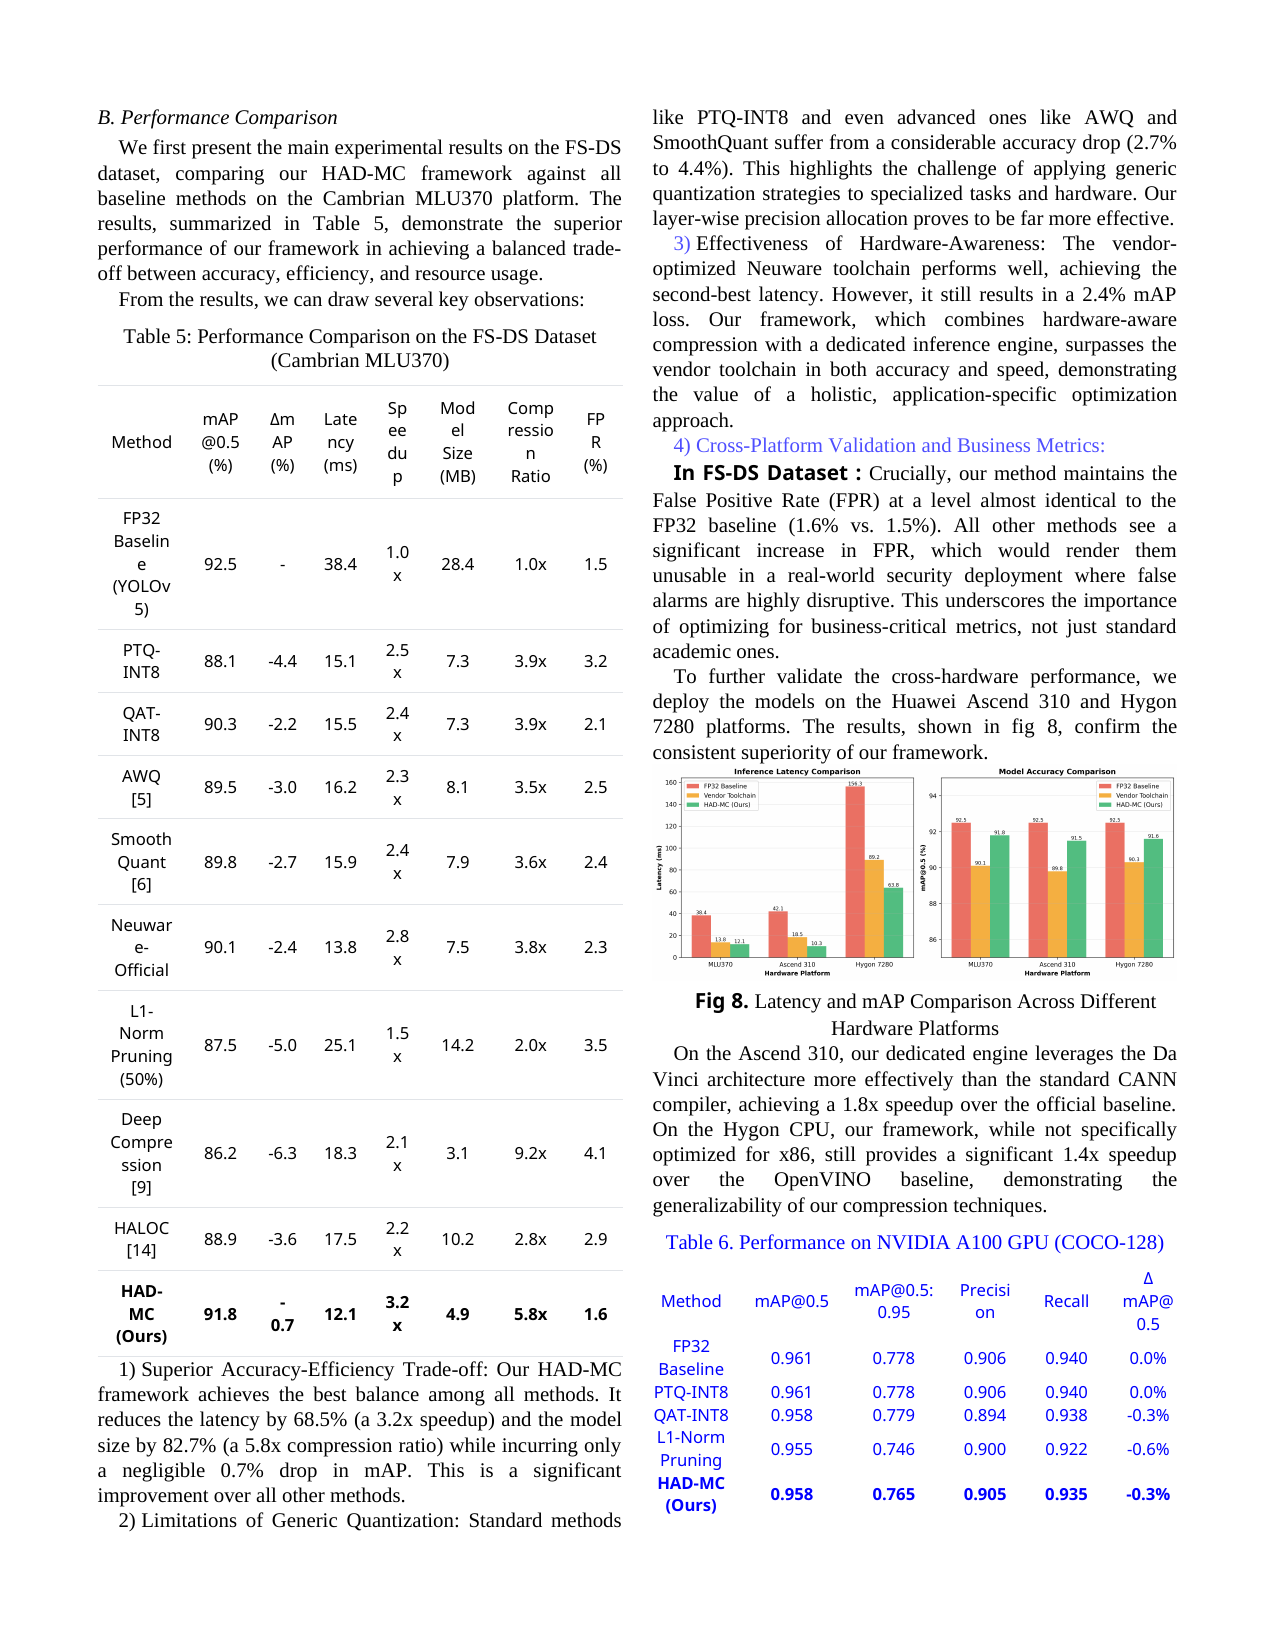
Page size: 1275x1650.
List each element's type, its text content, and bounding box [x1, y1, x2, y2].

table_cell AWQ [5] [98, 756, 185, 818]
table_cell 3.9x [492, 693, 569, 755]
list In FS-DS Dataset : Crucially, our method maintains the False Positive Rate (FPR) at a level almost identical to the FP32 baseline (1.6% vs. 1.5%). All other methods see a significant increase in FPR, which would render them unusable in a real-world security deployment where false alarms are highly disruptive. This underscores the importance of optimizing for business-critical metrics, not just standard academic ones. [652, 458, 1177, 663]
subtitle B. Performance Comparison [97, 105, 622, 129]
text Table 5: Performance Comparison on the FS-DS Dataset (Cambrian MLU370) [97, 324, 622, 372]
table_cell 3.5x [492, 756, 569, 818]
table_cell -2.4 [255, 905, 309, 990]
table_cell 2.8x [492, 1208, 569, 1270]
table_cell 4.9 [423, 1271, 492, 1356]
table_cell 0.961 [741, 1380, 843, 1403]
list Limitations of Generic Quantization: Standard methods like PTQ-INT8 and even advanced ones like AWQ and SmoothQuant suffer from a considerable accuracy drop (2.7% to 4.4%). This highlights the challenge of applying generic quantization strategies to specialized tasks and hardware. Our layer-wise precision allocation proves to be far more effective. [652, 105, 1177, 230]
table_cell -6.3 [255, 1100, 309, 1207]
table_cell 14.2 [423, 991, 492, 1098]
table_cell 18.3 [310, 1100, 371, 1207]
table_header Compression Ratio [492, 386, 569, 498]
table_cell 0.905 [945, 1471, 1025, 1517]
table_header Δ mAP@0.5 [1108, 1267, 1189, 1335]
table_cell -2.7 [255, 819, 309, 904]
table_cell PTQ-INT8 [98, 630, 185, 692]
table_cell 0.922 [1025, 1426, 1107, 1471]
table_cell 0.958 [741, 1471, 843, 1517]
table_cell Deep Compression [9] [98, 1100, 185, 1207]
table_cell 0.900 [945, 1426, 1025, 1471]
table_header Precision [945, 1267, 1025, 1335]
table_cell 3.6x [492, 819, 569, 904]
table_cell 3.9x [492, 630, 569, 692]
table_cell QAT-INT8 [98, 693, 185, 755]
table_cell 5.8x [492, 1271, 569, 1356]
table_cell 2.1x [371, 1100, 423, 1207]
table_cell 7.3 [423, 630, 492, 692]
table_cell -0.3% [1108, 1471, 1189, 1517]
table_header mAP@0.5 (%) [185, 386, 255, 498]
table_cell 90.3 [185, 693, 255, 755]
table_cell 0.961 [741, 1335, 843, 1380]
table_cell 0.940 [1025, 1335, 1107, 1380]
table_cell 0.0% [1108, 1335, 1189, 1380]
table_cell 2.4x [371, 693, 423, 755]
table_cell 2.3x [371, 756, 423, 818]
table_cell 15.1 [310, 630, 371, 692]
table_cell 9.2x [492, 1100, 569, 1207]
table_cell 87.5 [185, 991, 255, 1098]
table_cell 15.9 [310, 819, 371, 904]
table_cell QAT-INT8 [641, 1403, 741, 1426]
table_header mAP@0.5 [741, 1267, 843, 1335]
table_cell 1.0x [492, 499, 569, 629]
table_cell 92.5 [185, 499, 255, 629]
table_header Recall [1025, 1267, 1107, 1335]
table_cell 2.0x [492, 991, 569, 1098]
table_cell 12.1 [310, 1271, 371, 1356]
list Superior Accuracy-Efficiency Trade-off: Our HAD-MC framework achieves the best balance among all methods. It reduces the latency by 68.5% (a 3.2x speedup) and the model size by 82.7% (a 5.8x compression ratio) while incurring only a negligible 0.7% drop in mAP. This is a significant improvement over all other methods. [97, 1357, 622, 1507]
table_cell 88.9 [185, 1208, 255, 1270]
table_cell 0.938 [1025, 1403, 1107, 1426]
table_cell -4.4 [255, 630, 309, 692]
table_cell 2.1 [569, 693, 622, 755]
table_cell 0.906 [945, 1380, 1025, 1403]
text To further validate the cross-hardware performance, we deploy the models on the Huawei Ascend 310 and Hygon 7280 platforms. The results, shown in fig 8, confirm the consistent superiority of our framework. [652, 664, 1177, 764]
table_cell 89.5 [185, 756, 255, 818]
table_cell 0.894 [945, 1403, 1025, 1426]
list Effectiveness of Hardware-Awareness: The vendor-optimized Neuware toolchain performs well, achieving the second-best latency. However, it still results in a 2.4% mAP loss. Our framework, which combines hardware-aware compression with a dedicated inference engine, surpasses the vendor toolchain in both accuracy and speed, demonstrating the value of a holistic, application-specific optimization approach. [652, 231, 1177, 432]
table_cell FP32 Baseline (YOLOv5) [98, 499, 185, 629]
table_cell 2.5 [569, 756, 622, 818]
table_cell 2.4x [371, 819, 423, 904]
table_cell 15.5 [310, 693, 371, 755]
table_header Model Size (MB) [423, 386, 492, 498]
table_cell 16.2 [310, 756, 371, 818]
table_cell Neuware-Official [98, 905, 185, 990]
table_cell FP32 Baseline [641, 1335, 741, 1380]
text Table 6. Performance on NVIDIA A100 GPU (COCO-128) [652, 1230, 1177, 1254]
table_cell 3.2x [371, 1271, 423, 1356]
table_cell 8.1 [423, 756, 492, 818]
table_cell 4.1 [569, 1100, 622, 1207]
table_cell 0.935 [1025, 1471, 1107, 1517]
table_cell 28.4 [423, 499, 492, 629]
table_header Method [98, 386, 185, 498]
text Fig 8. Latency and mAP Comparison Across Different Hardware Platforms [652, 987, 1177, 1040]
table_cell HAD-MC (Ours) [98, 1271, 185, 1356]
table_cell 91.8 [185, 1271, 255, 1356]
table_header FPR (%) [569, 386, 622, 498]
table_cell -2.2 [255, 693, 309, 755]
table_cell L1-Norm Pruning (50%) [98, 991, 185, 1098]
table_cell 0.778 [843, 1335, 944, 1380]
table_cell 88.1 [185, 630, 255, 692]
table_cell 7.5 [423, 905, 492, 990]
table_cell 2.8x [371, 905, 423, 990]
table_cell 7.3 [423, 693, 492, 755]
table_cell 2.2x [371, 1208, 423, 1270]
table_header ΔmAP (%) [255, 386, 309, 498]
table_cell -0.6% [1108, 1426, 1189, 1471]
table_cell 1.6 [569, 1271, 622, 1356]
table_cell 1.0x [371, 499, 423, 629]
table_cell -0.7 [255, 1271, 309, 1356]
table_cell 0.779 [843, 1403, 944, 1426]
table_cell 0.765 [843, 1471, 944, 1517]
table_cell 3.1 [423, 1100, 492, 1207]
table_cell 10.2 [423, 1208, 492, 1270]
table_cell 2.5x [371, 630, 423, 692]
table_cell -5.0 [255, 991, 309, 1098]
table_cell 13.8 [310, 905, 371, 990]
table_cell 17.5 [310, 1208, 371, 1270]
table_cell SmoothQuant [6] [98, 819, 185, 904]
table_cell 0.0% [1108, 1380, 1189, 1403]
text On the Ascend 310, our dedicated engine leverages the Da Vinci architecture more effectively than the standard CANN compiler, achieving a 1.8x speedup over the official baseline. On the Hygon CPU, our framework, while not specifically optimized for x86, still provides a significant 1.4x speedup over the OpenVINO baseline, demonstrating the generalizability of our compression techniques. [652, 1041, 1177, 1217]
list Cross-Platform Validation and Business Metrics: [652, 433, 1177, 457]
table_header Speedup [371, 386, 423, 498]
table_cell 1.5 [569, 499, 622, 629]
table_cell 1.5x [371, 991, 423, 1098]
table_header mAP@0.5:0.95 [843, 1267, 944, 1335]
table_cell 0.955 [741, 1426, 843, 1471]
table_cell 89.8 [185, 819, 255, 904]
table_cell 3.2 [569, 630, 622, 692]
table_cell 7.9 [423, 819, 492, 904]
table_cell - [255, 499, 309, 629]
table_cell 2.4 [569, 819, 622, 904]
table_cell 0.746 [843, 1426, 944, 1471]
table_cell 0.906 [945, 1335, 1025, 1380]
table_cell -3.0 [255, 756, 309, 818]
table_header Method [641, 1267, 741, 1335]
table_cell 38.4 [310, 499, 371, 629]
table_cell 0.778 [843, 1380, 944, 1403]
table_cell 3.8x [492, 905, 569, 990]
table_cell -0.3% [1108, 1403, 1189, 1426]
table_cell 2.9 [569, 1208, 622, 1270]
table_cell 90.1 [185, 905, 255, 990]
table_cell 2.3 [569, 905, 622, 990]
text From the results, we can draw several key observations: [97, 287, 622, 311]
table_cell -3.6 [255, 1208, 309, 1270]
text We first present the main experimental results on the FS-DS dataset, comparing our HAD-MC framework against all baseline methods on the Cambrian MLU370 platform. The results, summarized in Table 5, demonstrate the superior performance of our framework in achieving a balanced trade-off between accuracy, efficiency, and resource usage. [97, 135, 622, 285]
table_cell 25.1 [310, 991, 371, 1098]
table_cell 0.958 [741, 1403, 843, 1426]
table_cell 3.5 [569, 991, 622, 1098]
table_cell 0.940 [1025, 1380, 1107, 1403]
table_cell PTQ-INT8 [641, 1380, 741, 1403]
table_cell L1-Norm Pruning [641, 1426, 741, 1471]
table_cell HAD-MC (Ours) [641, 1471, 741, 1517]
table_cell 86.2 [185, 1100, 255, 1207]
table_header Latency (ms) [310, 386, 371, 498]
picture [652, 764, 1178, 981]
table_cell HALOC [14] [98, 1208, 185, 1270]
